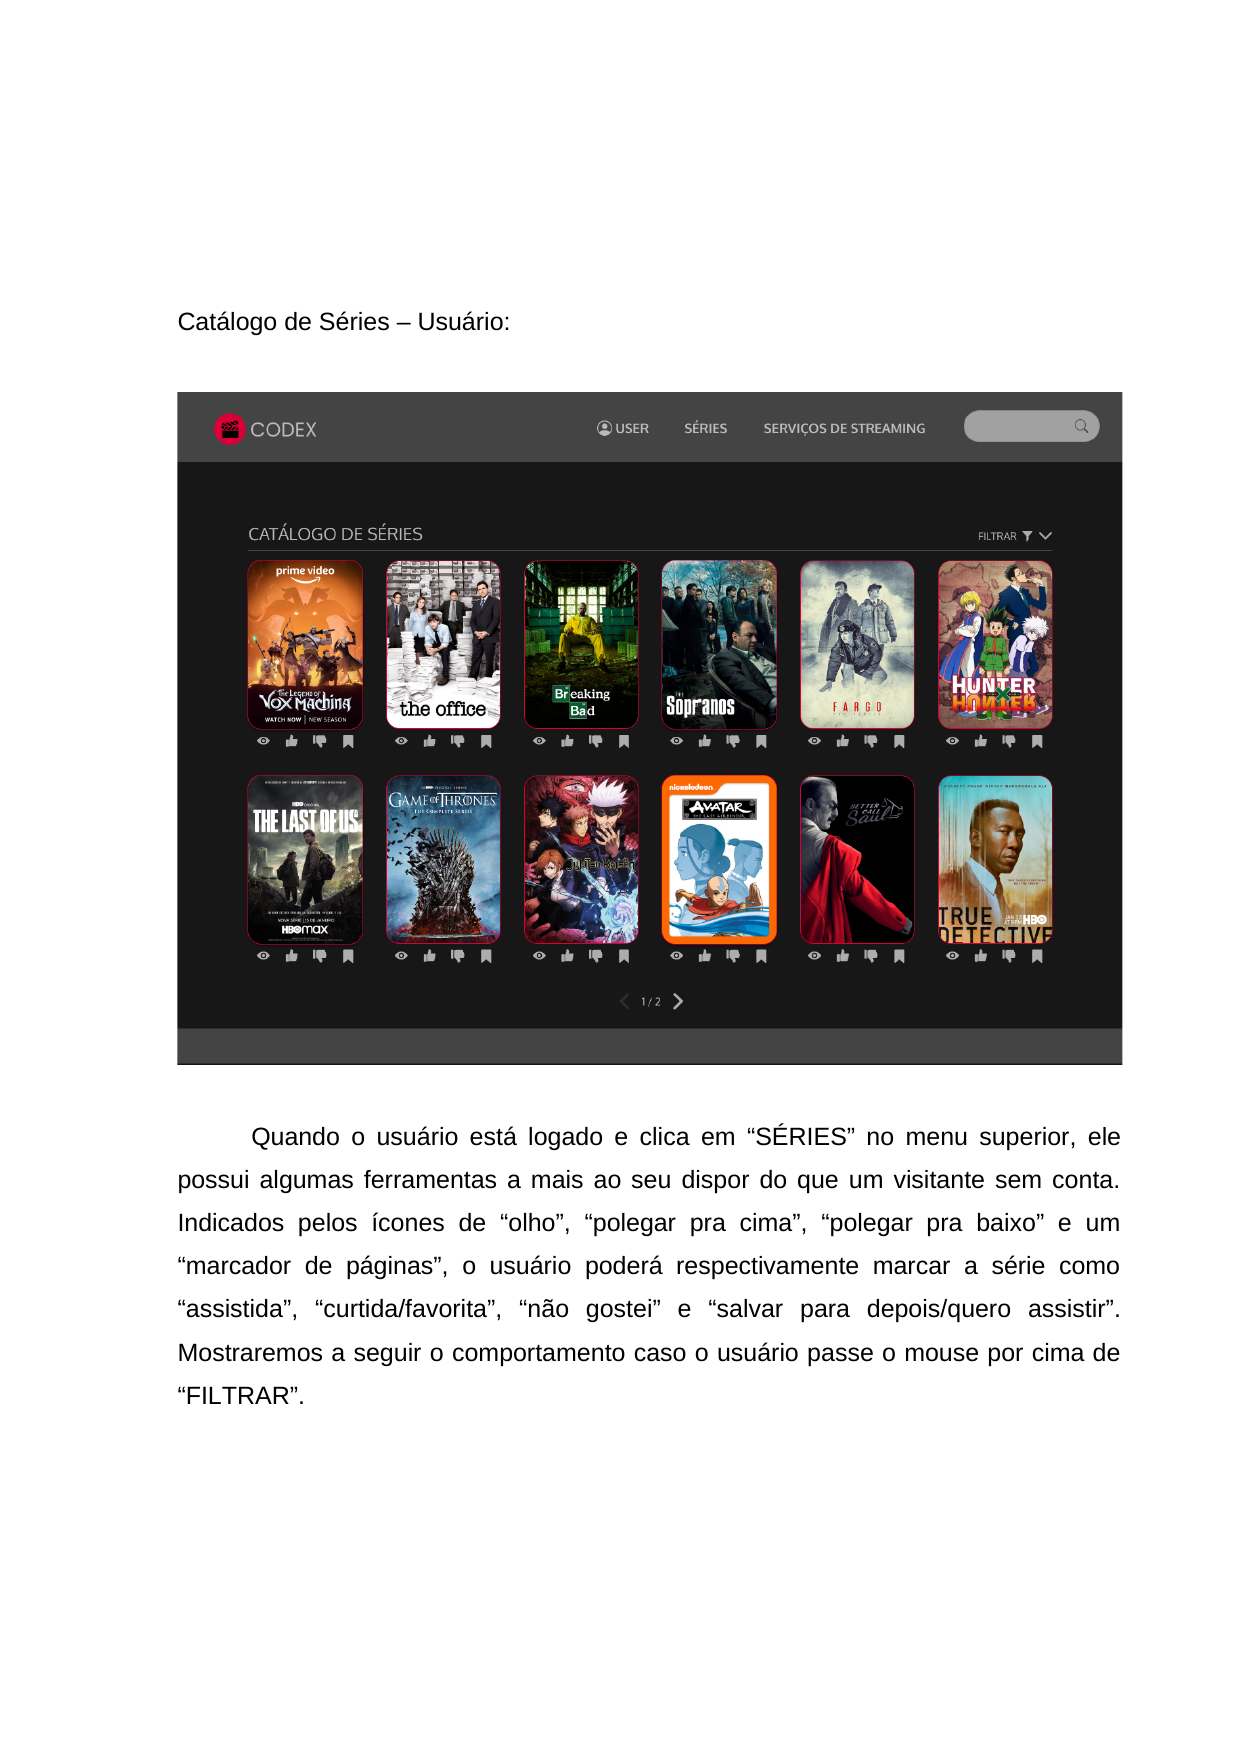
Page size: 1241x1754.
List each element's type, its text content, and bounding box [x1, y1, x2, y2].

picture [177, 392, 1123, 1065]
text Quando o usuário está logado e clica em “SÉRIES” no menu superior, ele possui algumas ferramentas a mais ao seu dispor do que um visitante sem conta. Indicados pelos ícones de “olho”, “polegar pra cima”, “polegar pra baixo” e um “marcador de páginas”, o usuário poderá respectivamente marcar a série como “assistida”, “curtida/favorita”, “não gostei” e “salvar para depois/quero assistir”. Mostraremos a seguir o comportamento caso o usuário passe o mouse por cima de “FILTRAR”. [177, 1122, 1122, 1409]
text Catálogo de Séries – Usuário: [177, 307, 1122, 335]
